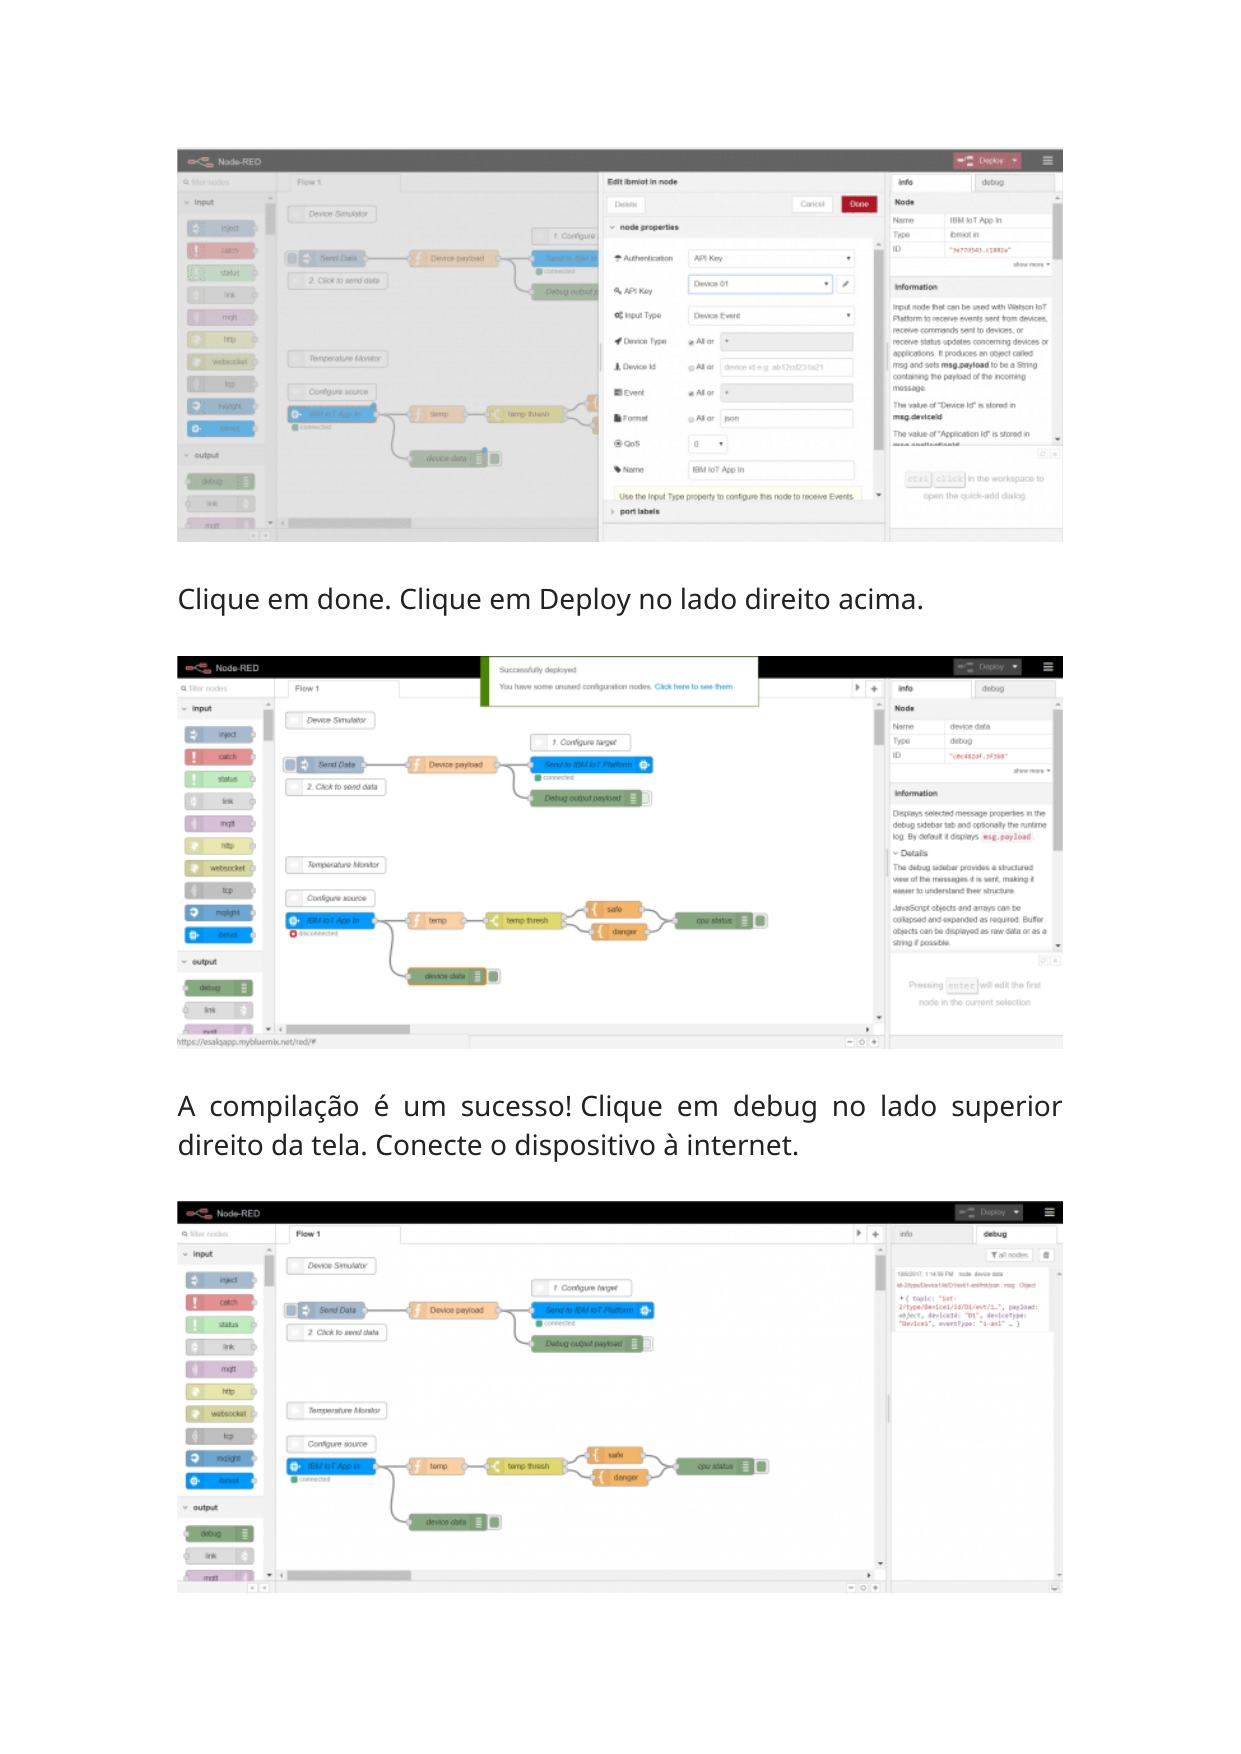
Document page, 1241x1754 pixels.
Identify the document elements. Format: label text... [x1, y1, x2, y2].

picture [177, 1201, 1063, 1593]
text Clique em done. Clique em Deploy no lado direito acima. [177, 580, 1063, 618]
picture [177, 656, 1063, 1049]
picture [177, 147, 1063, 542]
text A compilação é um sucesso! Clique em debug no lado superior direito da tela. Conecte o dispositivo à internet. [177, 1087, 1063, 1163]
